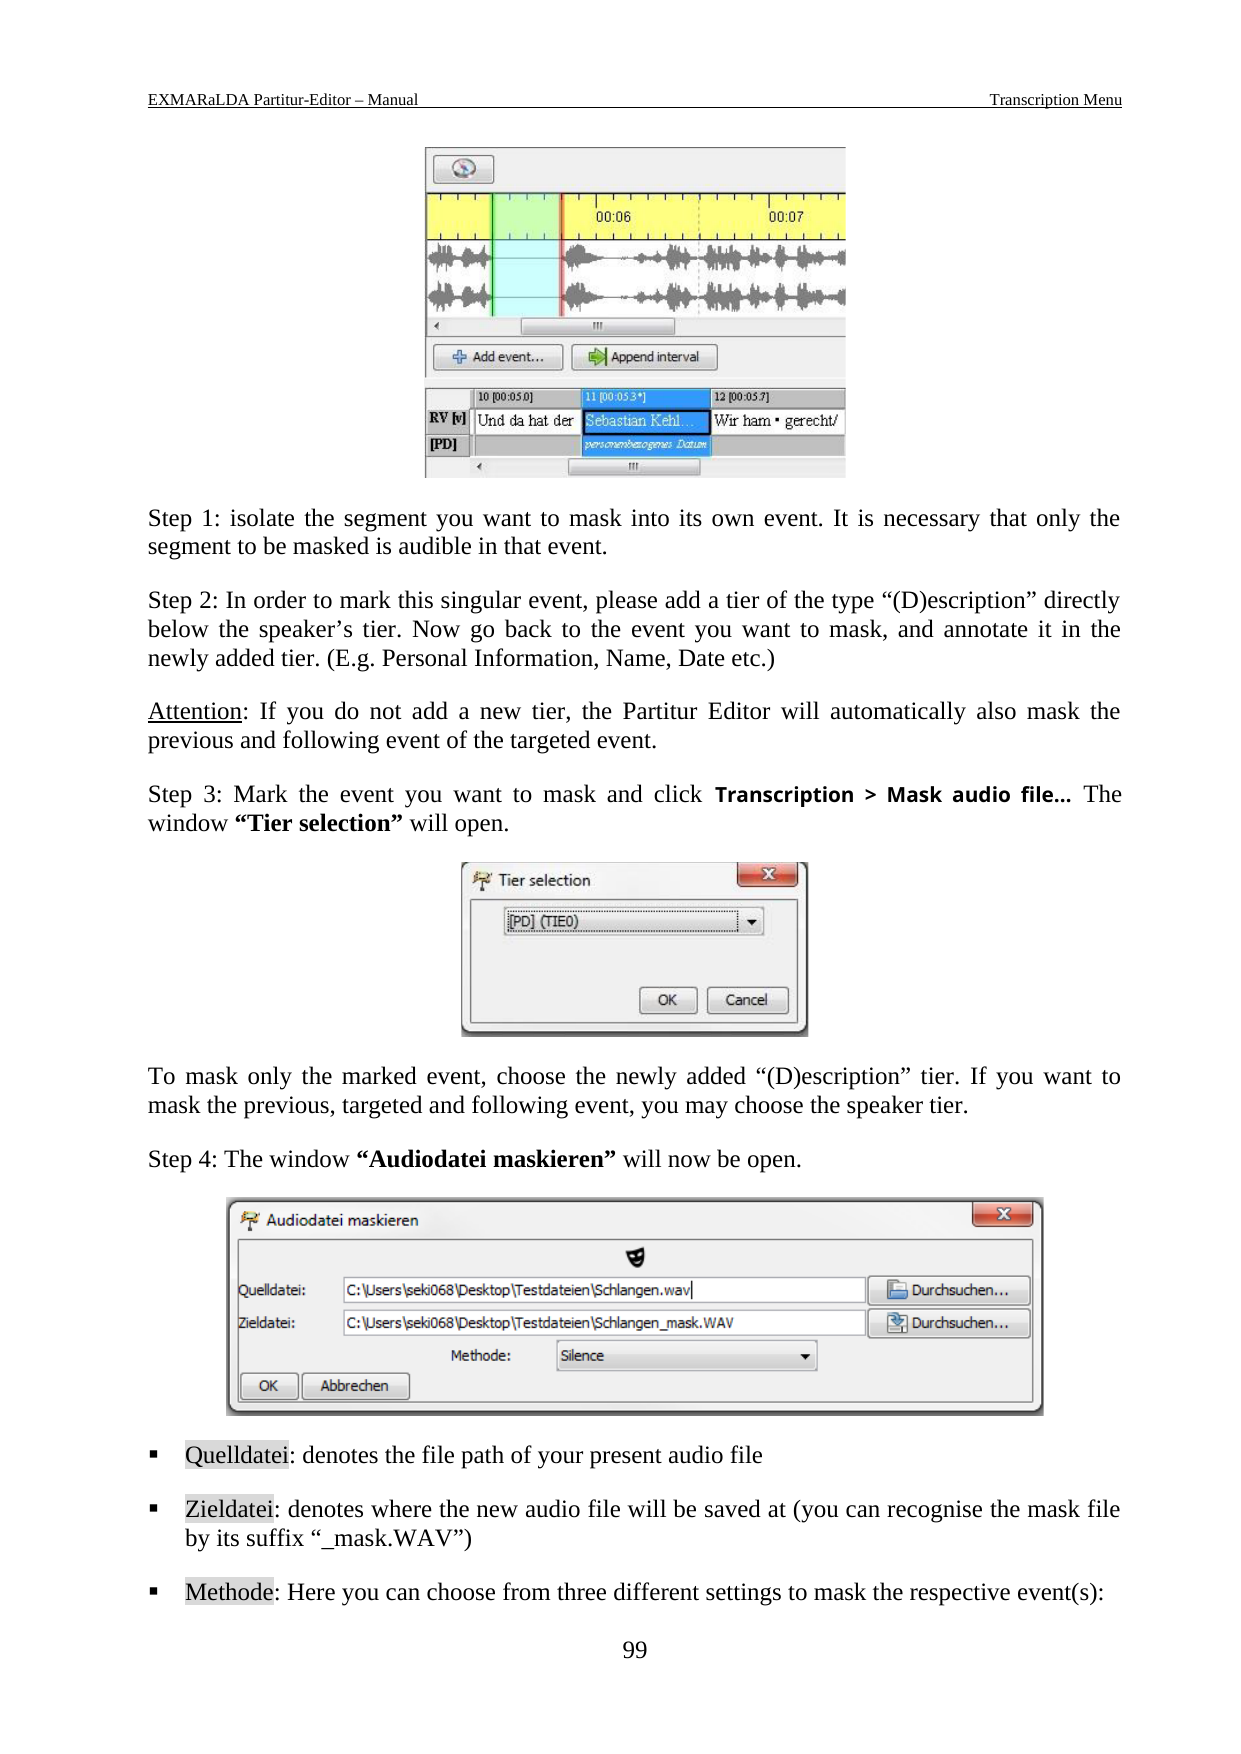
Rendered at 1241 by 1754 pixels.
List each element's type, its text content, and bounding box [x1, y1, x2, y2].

text Step 2: In order to mark this singular event, please add a tier of the type “(D)escription” directly below the speaker’s tier. Now go back to the event you want to mask, and annotate it in the newly added tier. (E.g. Personal Information, Name, Date etc.) [148, 585, 1122, 671]
text Zieldatei: denotes where the new audio file will be saved at (you can recognise the mask file by its suffix “_mask.WAV”) [148, 1494, 1122, 1552]
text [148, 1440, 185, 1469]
text Methode: Here you can choose from three different settings to mask the respective event(s): [274, 1577, 1122, 1605]
picture [226, 1197, 1044, 1416]
text To mask only the marked event, choose the newly added “(D)escription” tier. If you want to mask the previous, targeted and following event, you may choose the speaker tier. [148, 1061, 1122, 1119]
text Step 1: isolate the segment you want to mask into its own event. It is necessary that only the segment to be masked is audible in that event. [148, 503, 1122, 560]
text Step 4: The window “Audiodatei maskieren” will now be open. [148, 1144, 1122, 1172]
text Step 3: Mark the event you want to mask and click Transcription > Mask audio file… The window “Tier selection” will open. [148, 779, 1122, 837]
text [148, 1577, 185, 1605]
text Attention: If you do not add a new tier, the Partitur Editor will automatically also mask the previous and following event of the targeted event. [148, 696, 1122, 754]
text Quelldatei: denotes the file path of your present audio file [289, 1440, 1122, 1469]
